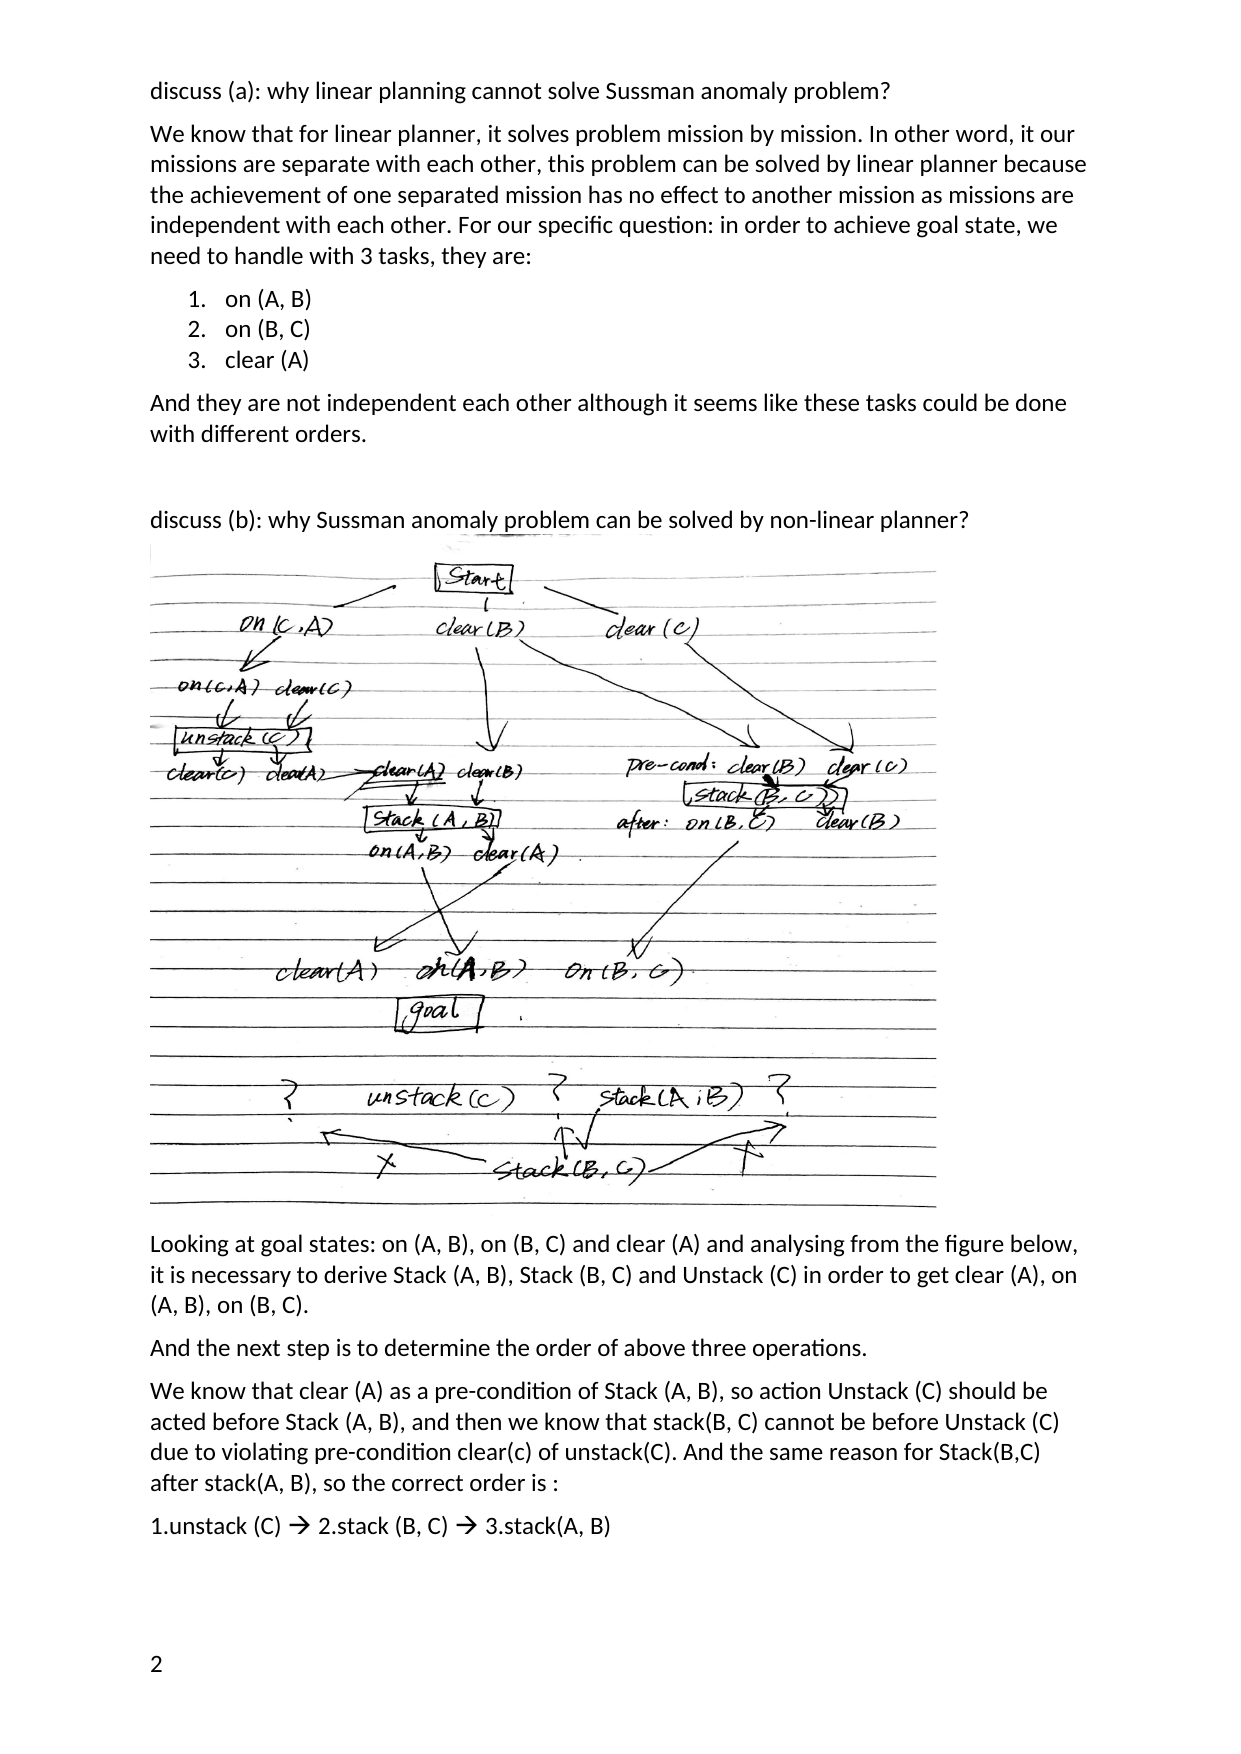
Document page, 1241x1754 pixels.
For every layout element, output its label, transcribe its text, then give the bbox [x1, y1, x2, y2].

list on (B, C) [187, 314, 1090, 344]
text We know that for linear planner, it solves problem mission by mission. In other word, it our missions are separate with each other, this problem can be solved by linear planner because the achievement of one separated mission has no effect to another mission as missions are independent with each other. For our specific question: in order to achieve goal state, we need to handle with 3 tasks, they are: [150, 118, 1090, 271]
text We know that clear (A) as a pre-condition of Stack (A, B), so action Unstack (C) should be acted before Stack (A, B), and then we know that stack(B, C) cannot be before Unstack (C) due to violating pre-condition clear(c) of unstack(C). And the same reason for Stack(B,C) after stack(A, B), so the correct order is : [150, 1376, 1090, 1498]
text Looking at goal states: on (A, B), on (B, C) and clear (A) and analysing from the figure below, it is necessary to derive Stack (A, B), Stack (B, C) and Unstack (C) in order to get clear (A), on (A, B), on (B, C). [150, 1228, 1090, 1320]
list on (A, B) [187, 283, 1090, 314]
picture [150, 534, 937, 1216]
text discuss (a): why linear planning cannot solve Sussman anomaly problem? [150, 75, 1090, 106]
list clear (A) [187, 344, 1090, 375]
text And the next step is to determine the order of above three operations. [150, 1332, 1090, 1363]
text 1.unstack (C) 2.stack (B, C) 3.stack(A, B) [150, 1510, 1090, 1541]
text And they are not independent each other although it seems like these tasks could be done with different orders. [150, 387, 1090, 448]
